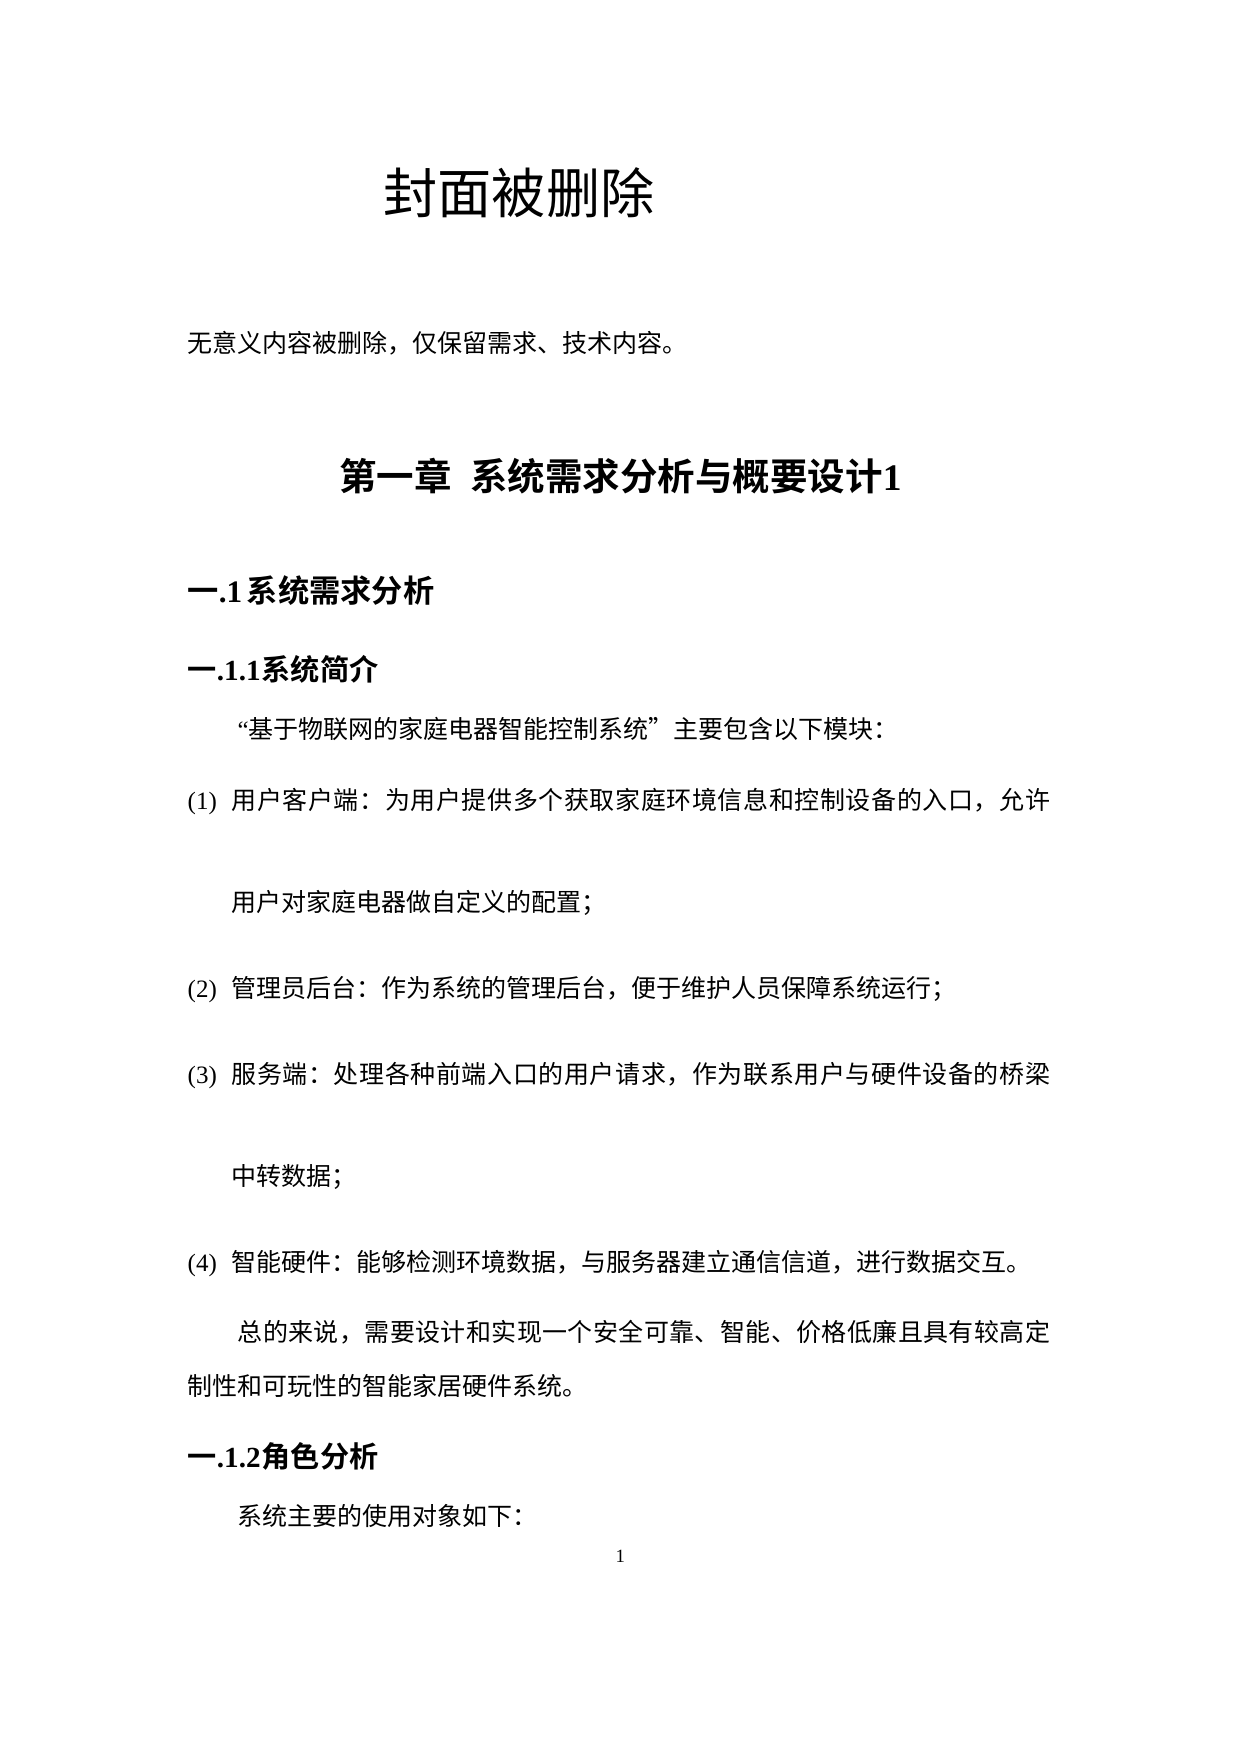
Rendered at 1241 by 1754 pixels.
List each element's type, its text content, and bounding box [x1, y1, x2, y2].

text 系统主要的使用对象如下： [187, 1497, 1053, 1533]
list 智能硬件：能够检测环境数据，与服务器建立通信信道，进行数据交互。 [187, 1226, 1053, 1294]
text 无意义内容被删除，仅保留需求、技术内容。 [187, 308, 1053, 376]
list 用户客户端：为用户提供多个获取家庭环境信息和控制设备的入口，允许用户对家庭电器做自定义的配置； [187, 764, 1053, 934]
list 管理员后台：作为系统的管理后台，便于维护人员保障系统运行； [187, 952, 1053, 1020]
text 总的来说，需要设计和实现一个安全可靠、智能、价格低廉且具有较高定制性和可玩性的智能家居硬件系统。 [187, 1312, 1053, 1403]
subtitle 系统需求分析与概要设计 [187, 447, 1053, 502]
subtitle 系统简介 [187, 646, 1053, 689]
subtitle 角色分析 [187, 1433, 1053, 1476]
subtitle 系统需求分析 [187, 566, 1053, 611]
text 封面被删除 [275, 151, 1053, 229]
text “基于物联网的家庭电器智能控制系统”主要包含以下模块： [187, 710, 1053, 746]
list 服务端：处理各种前端入口的用户请求，作为联系用户与硬件设备的桥梁中转数据； [187, 1038, 1053, 1208]
